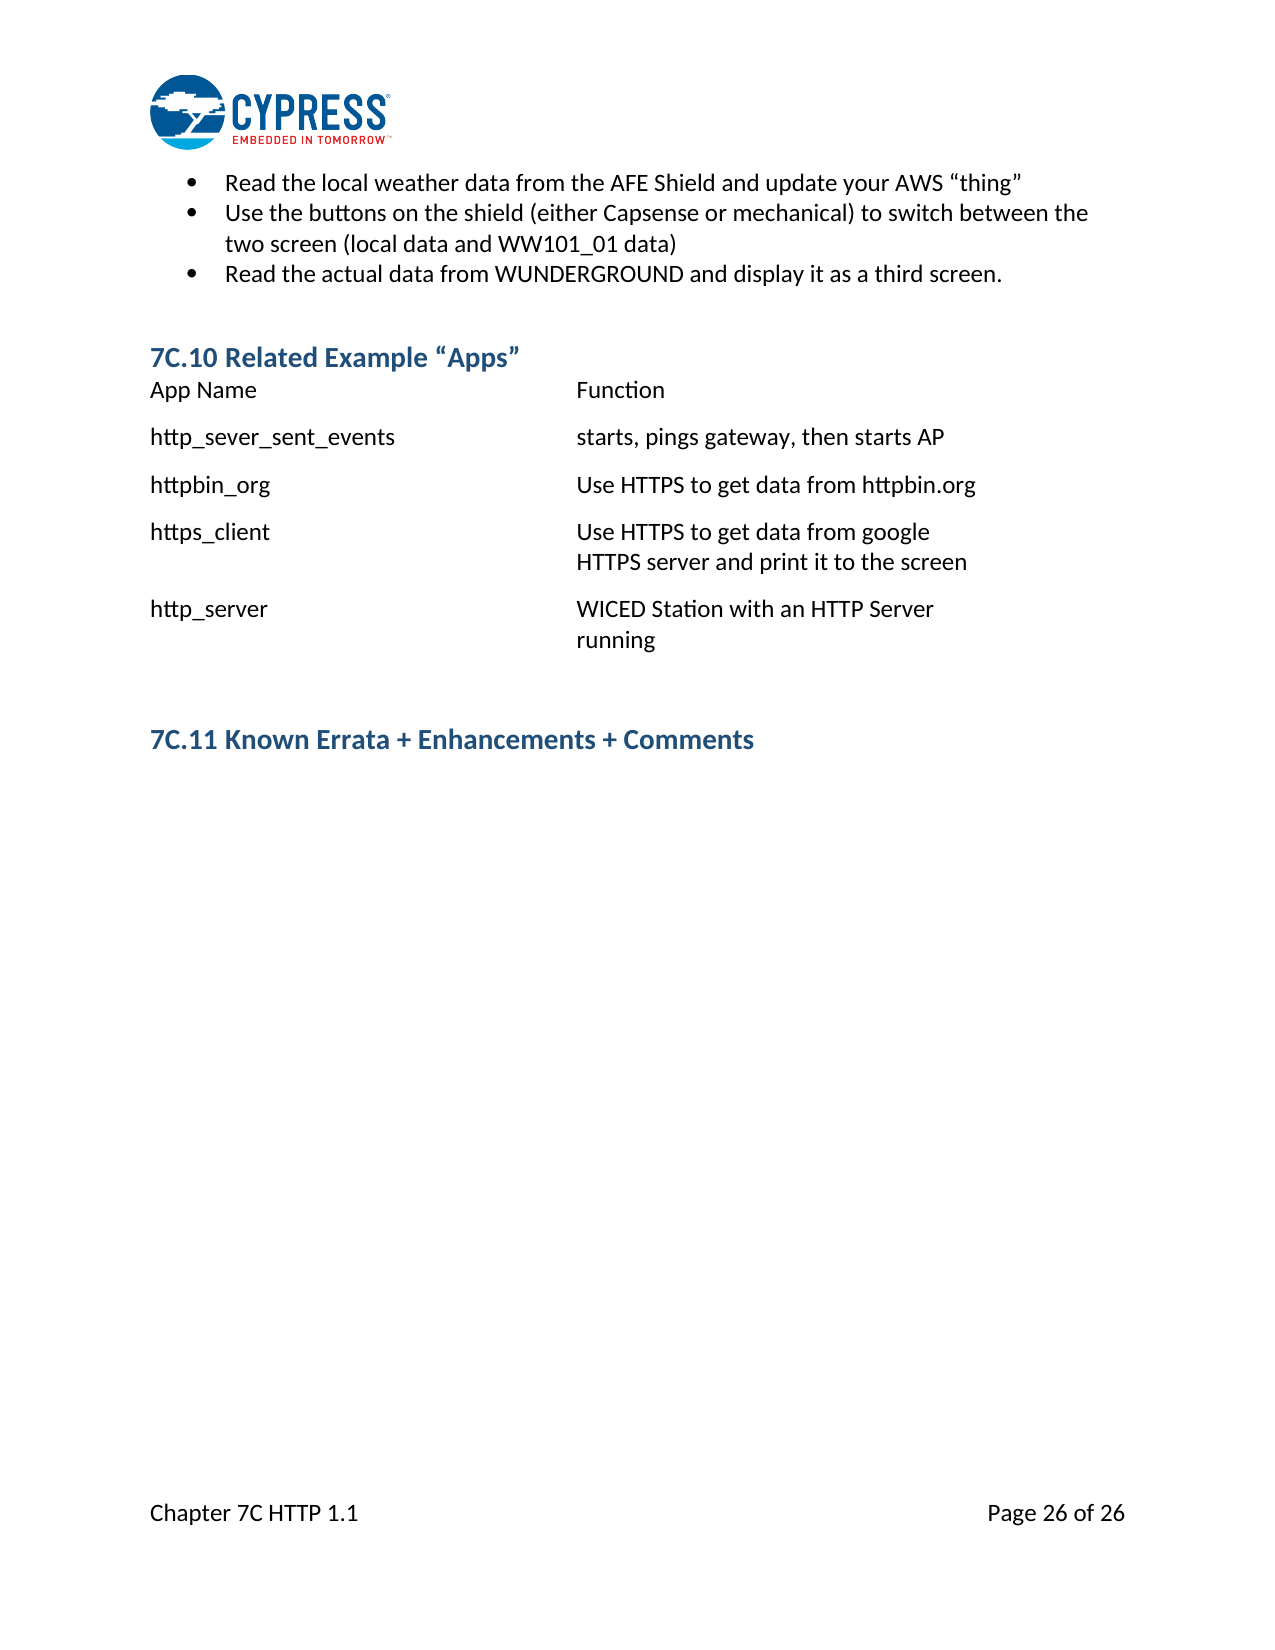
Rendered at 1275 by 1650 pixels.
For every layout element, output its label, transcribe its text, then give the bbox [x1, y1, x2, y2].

table_cell starts, pings gateway, then starts AP [565, 422, 992, 469]
table_cell http_sever_sent_events [139, 422, 565, 469]
list Read the local weather data from the AFE Shield and update your AWS “thing” [187, 167, 1125, 197]
table_cell https_client [139, 516, 565, 594]
table_header App Name [139, 374, 565, 422]
table_cell httpbin_org [139, 469, 565, 516]
list Read the actual data from WUNDERGROUND and display it as a third screen. [187, 258, 1125, 289]
table_cell http_server [139, 594, 565, 671]
subtitle Related Example “Apps” [150, 339, 1125, 374]
table_cell Use HTTPS to get data from google HTTPS server and print it to the screen [565, 516, 992, 594]
table_cell Use HTTPS to get data from httpbin.org [565, 469, 992, 516]
table_header Function [565, 374, 992, 422]
table_cell WICED Station with an HTTP Server running [565, 594, 992, 671]
subtitle Known Errata + Enhancements + Comments [150, 721, 1125, 757]
list Use the buttons on the shield (either Capsense or mechanical) to switch between the two screen (local data and WW101_01 data) [187, 197, 1125, 258]
picture [150, 75, 392, 150]
